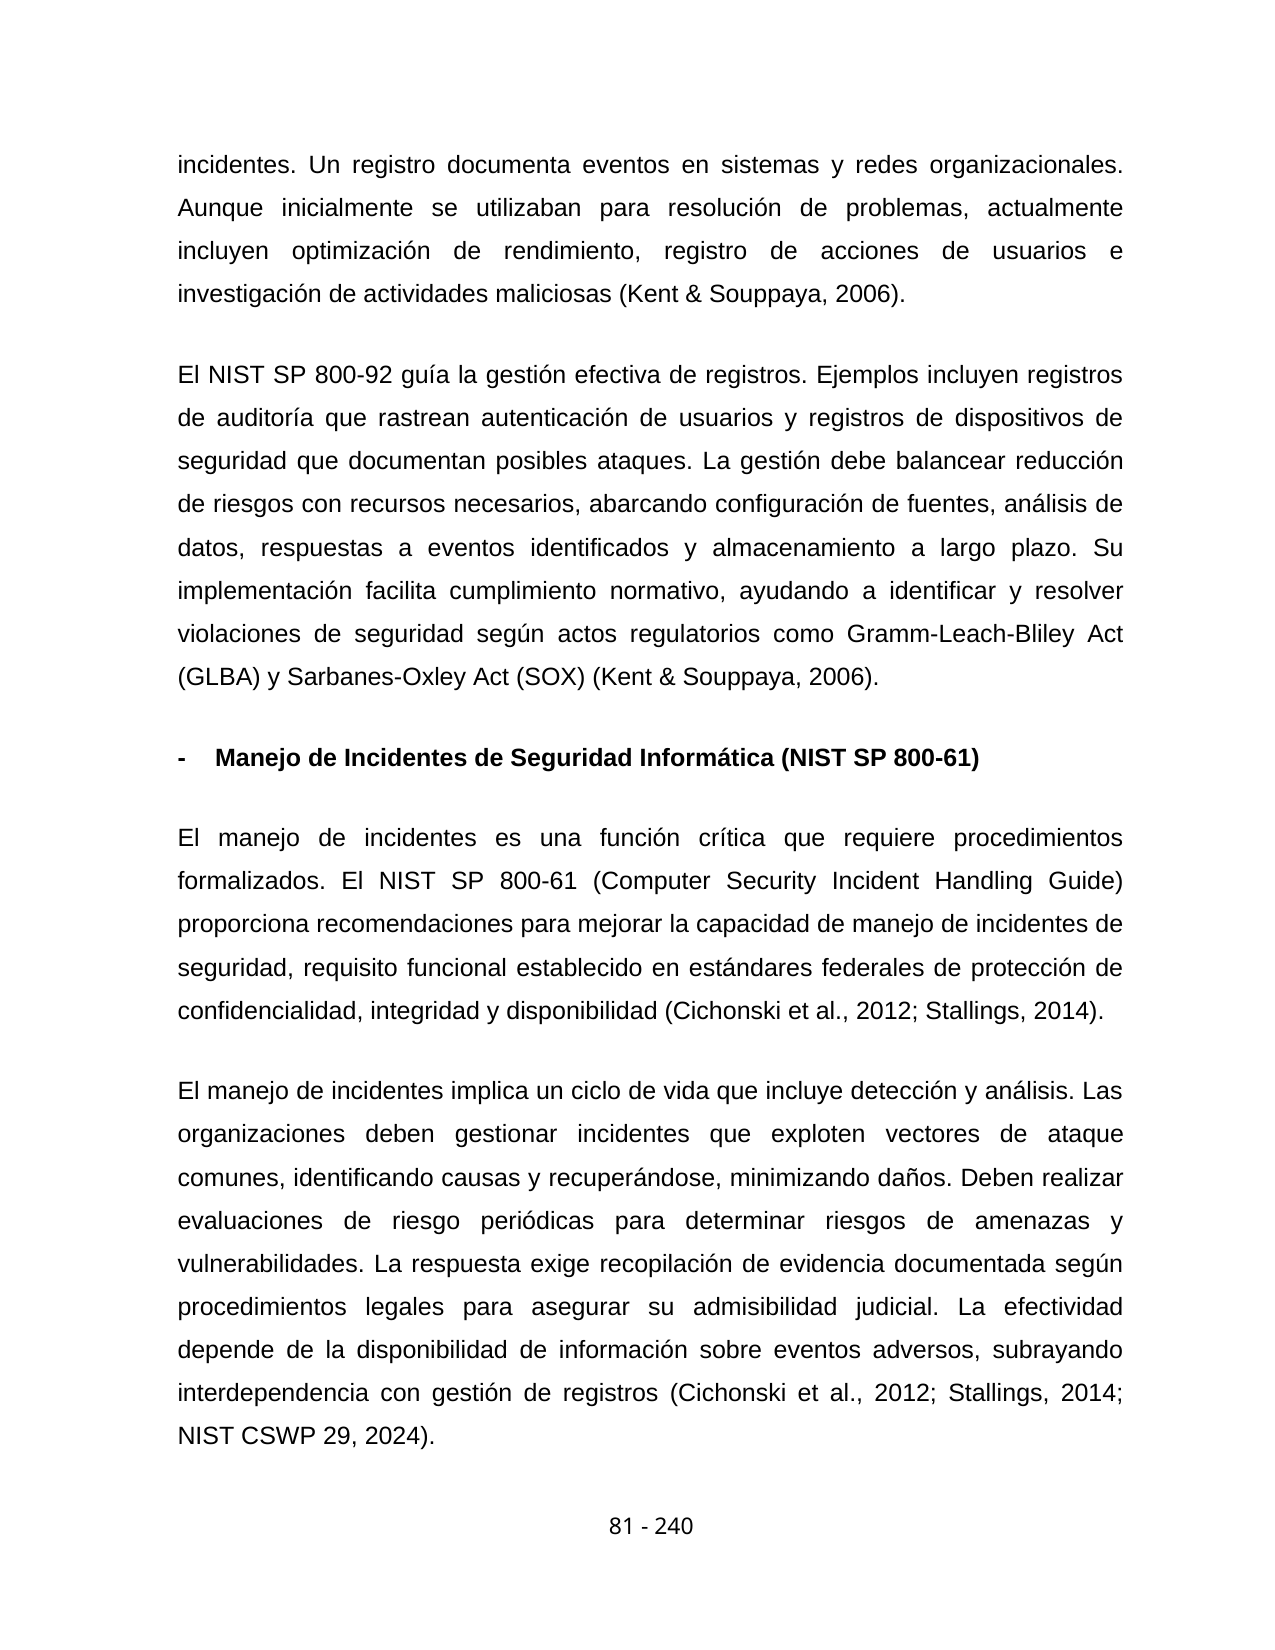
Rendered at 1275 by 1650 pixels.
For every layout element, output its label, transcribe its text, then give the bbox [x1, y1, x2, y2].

list Manejo de Incidentes de Seguridad Informática (NIST SP 800-61) [177, 742, 1125, 771]
text El manejo de incidentes es una función crítica que requiere procedimientos formalizados. El NIST SP 800-61 (Computer Security Incident Handling Guide) proporciona recomendaciones para mejorar la capacidad de manejo de incidentes de seguridad, requisito funcional establecido en estándares federales de protección de confidencialidad, integridad y disponibilidad (Cichonski et al., 2012; Stallings, 2014). [177, 823, 1125, 1024]
text El manejo de incidentes implica un ciclo de vida que incluye detección y análisis. Las organizaciones deben gestionar incidentes que exploten vectores de ataque comunes, identificando causas y recuperándose, minimizando daños. Deben realizar evaluaciones de riesgo periódicas para determinar riesgos de amenazas y vulnerabilidades. La respuesta exige recopilación de evidencia documentada según procedimientos legales para asegurar su admisibilidad judicial. La efectividad depende de la disponibilidad de información sobre eventos adversos, subrayando interdependencia con gestión de registros (Cichonski et al., 2012; Stallings, 2014; NIST CSWP 29, 2024). [177, 1076, 1125, 1450]
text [177, 150, 1125, 308]
text El NIST SP 800-92 guía la gestión efectiva de registros. Ejemplos incluyen registros de auditoría que rastrean autenticación de usuarios y registros de dispositivos de seguridad que documentan posibles ataques. La gestión debe balancear reducción de riesgos con recursos necesarios, abarcando configuración de fuentes, análisis de datos, respuestas a eventos identificados y almacenamiento a largo plazo. Su implementación facilita cumplimiento normativo, ayudando a identificar y resolver violaciones de seguridad según actos regulatorios como Gramm-Leach-Bliley Act (GLBA) y Sarbanes-Oxley Act (SOX) (Kent & Souppaya, 2006). [177, 360, 1125, 691]
